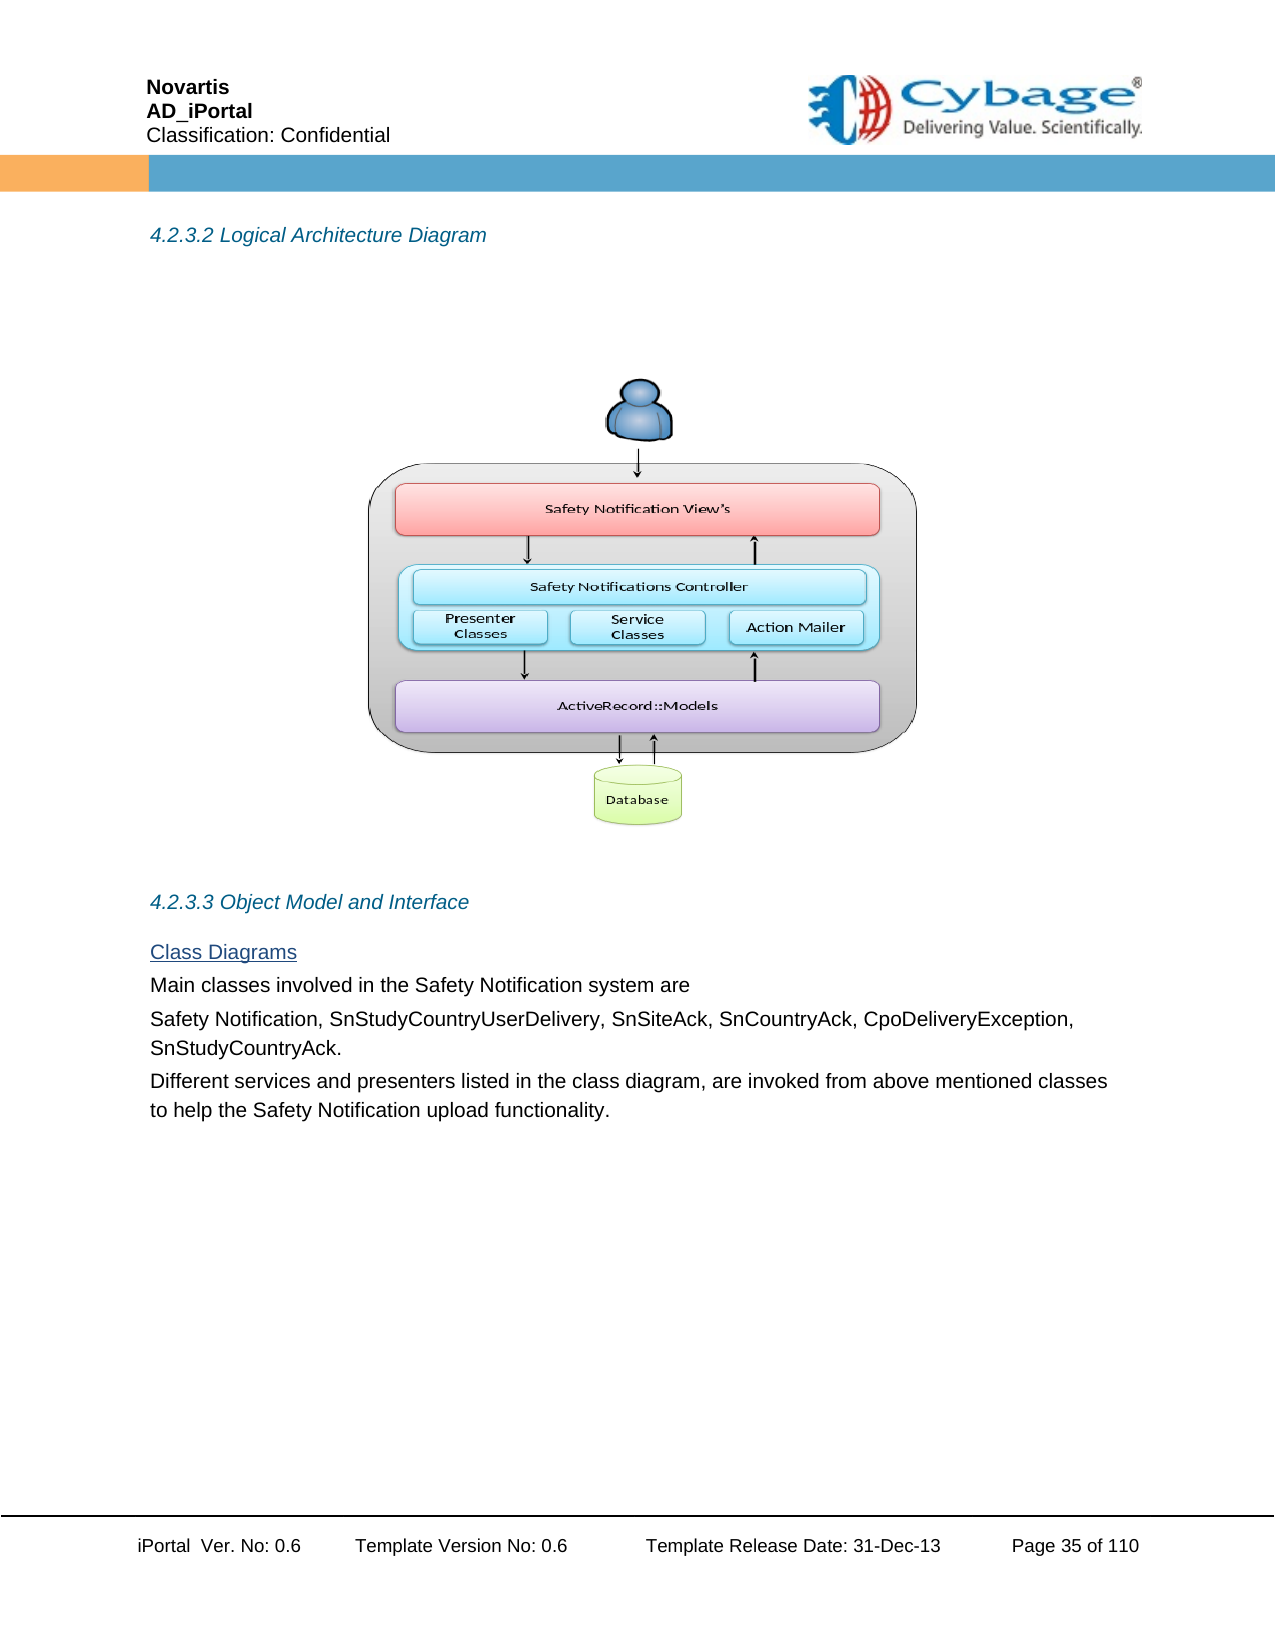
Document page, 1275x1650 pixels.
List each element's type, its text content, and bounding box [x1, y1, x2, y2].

subtitle Logical Architecture Diagram [150, 217, 1125, 246]
subtitle Object Model and Interface [150, 885, 1125, 914]
picture [808, 75, 1142, 145]
text Safety Notification, SnStudyCountryUserDelivery, SnSiteAck, SnCountryAck, CpoDeliveryException, SnStudyCountryAck. [150, 1001, 1125, 1060]
text Different services and presenters listed in the class diagram, are invoked from above mentioned classes to help the Safety Notification upload functionality. [150, 1064, 1125, 1122]
text Main classes involved in the Safety Notification system are [150, 968, 1125, 997]
text Class Diagrams [150, 935, 1125, 964]
